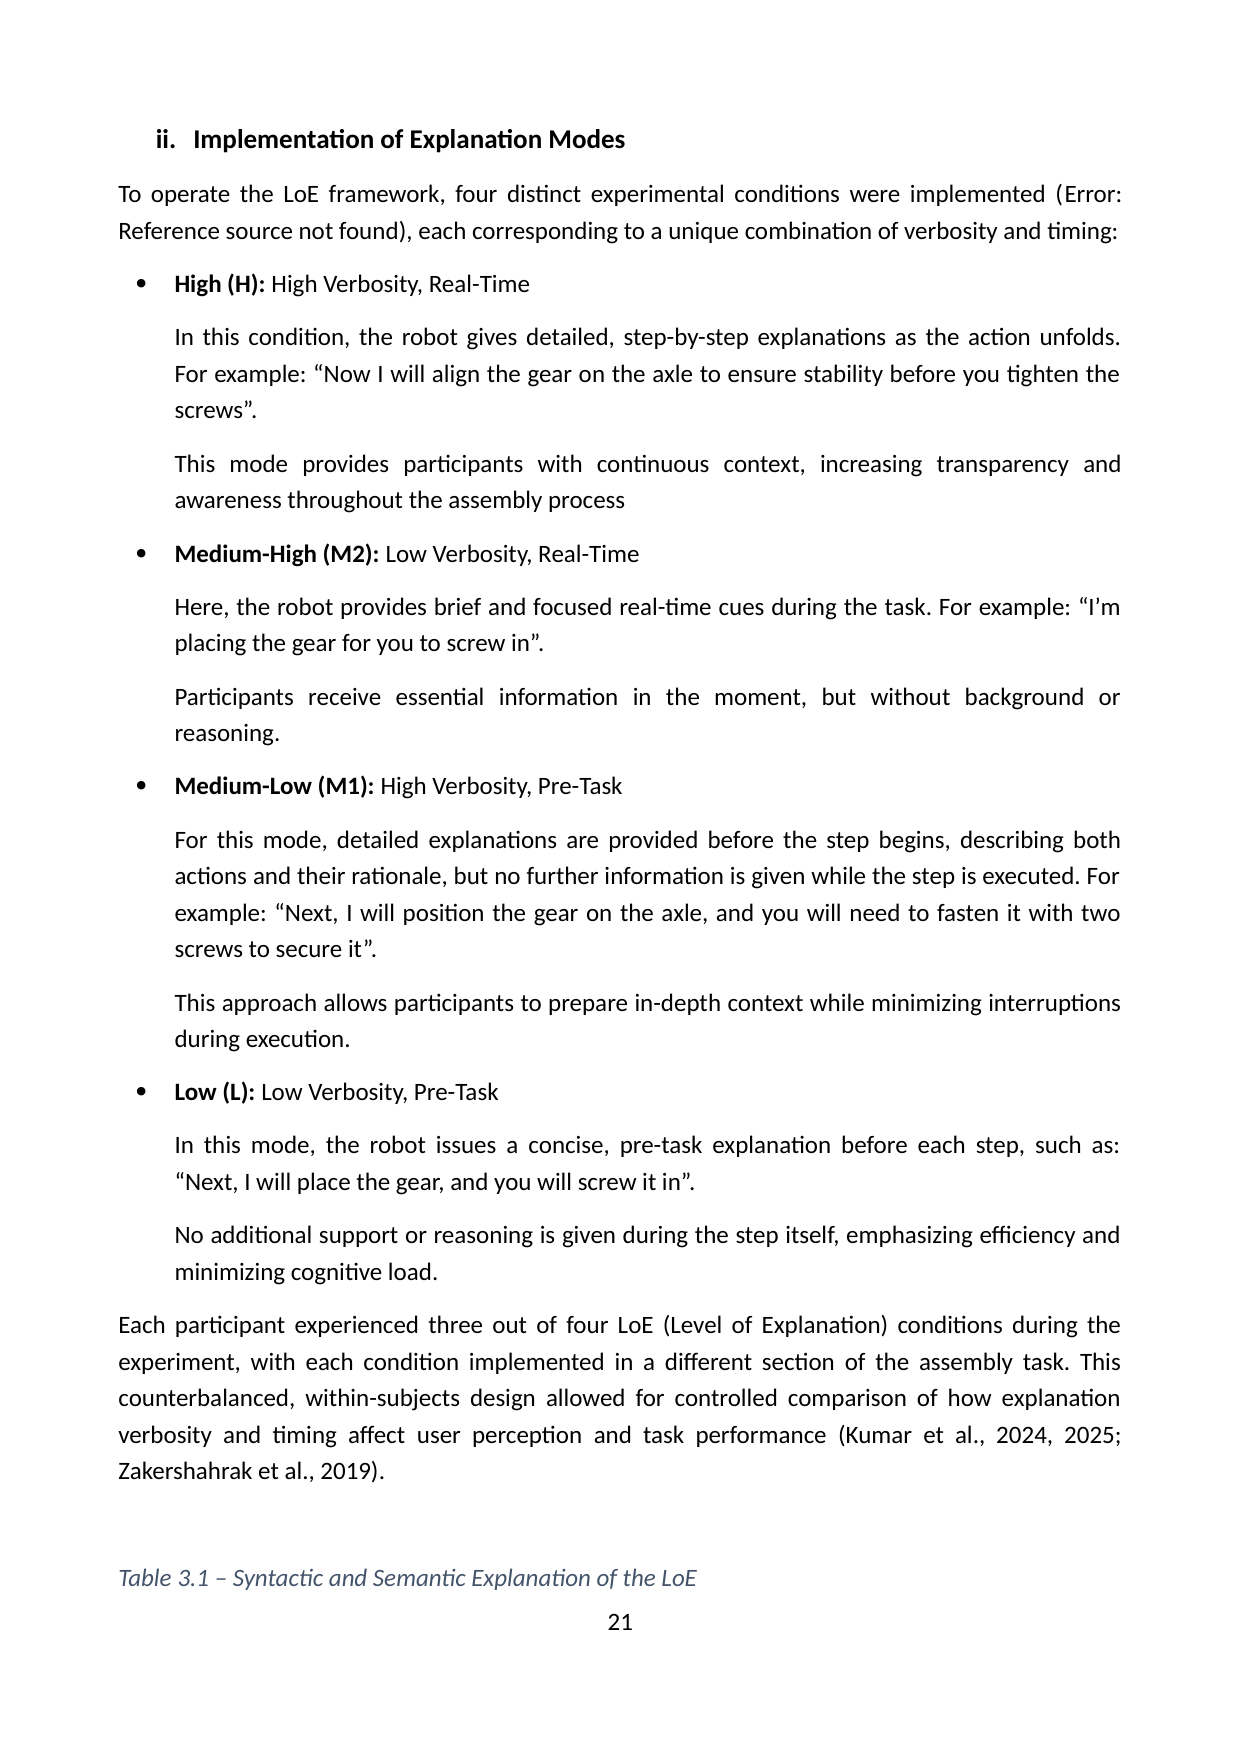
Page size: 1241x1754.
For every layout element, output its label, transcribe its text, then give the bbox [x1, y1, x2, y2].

text Table ‎3.1 – Syntactic and Semantic Explanation of the LoE [118, 1562, 1122, 1592]
text This mode provides participants with continuous context, increasing transparency and awareness throughout the assembly process [174, 448, 1122, 515]
list High (H): High Verbosity, Real-Time [137, 268, 1122, 299]
text For this mode, detailed explanations are provided before the step begins, describing both actions and their rationale, but no further information is given while the step is executed. For example: “Next, I will position the gear on the axle, and you will need to fasten it with two screws to secure it”. [174, 824, 1122, 964]
text In this mode, the robot issues a concise, pre-task explanation before each step, such as: “Next, I will place the gear, and you will screw it in”. [174, 1130, 1122, 1197]
text No additional support or reasoning is given during the step itself, emphasizing efficiency and minimizing cognitive load. [174, 1219, 1122, 1287]
list Medium-High (M2): Low Verbosity, Real-Time [137, 538, 1122, 568]
list Low (L): Low Verbosity, Pre-Task [137, 1076, 1122, 1107]
text Each participant experienced three out of four LoE (Level of Explanation) conditions during the experiment, with each condition implemented in a different section of the assembly task. This counterbalanced, within-subjects design allowed for controlled comparison of how explanation verbosity and timing affect user perception and task performance (Kumar et al., 2024, 2025; Zakershahrak et al., 2019). [118, 1309, 1122, 1486]
text Here, the robot provides brief and focused real-time cues during the task. For example: “I’m placing the gear for you to screw in”. [174, 591, 1122, 658]
text This approach allows participants to prepare in-depth context while minimizing interruptions during execution. [174, 987, 1122, 1054]
list Medium-Low (M1): High Verbosity, Pre-Task [137, 771, 1122, 801]
text In this condition, the robot gives detailed, step-by-step explanations as the action unfolds. For example: “Now I will align the gear on the axle to ensure stability before you tighten the screws”. [174, 322, 1122, 425]
text Participants receive essential information in the moment, but without background or reasoning. [174, 681, 1122, 748]
subtitle Implementation of Explanation Modes [156, 122, 1122, 155]
